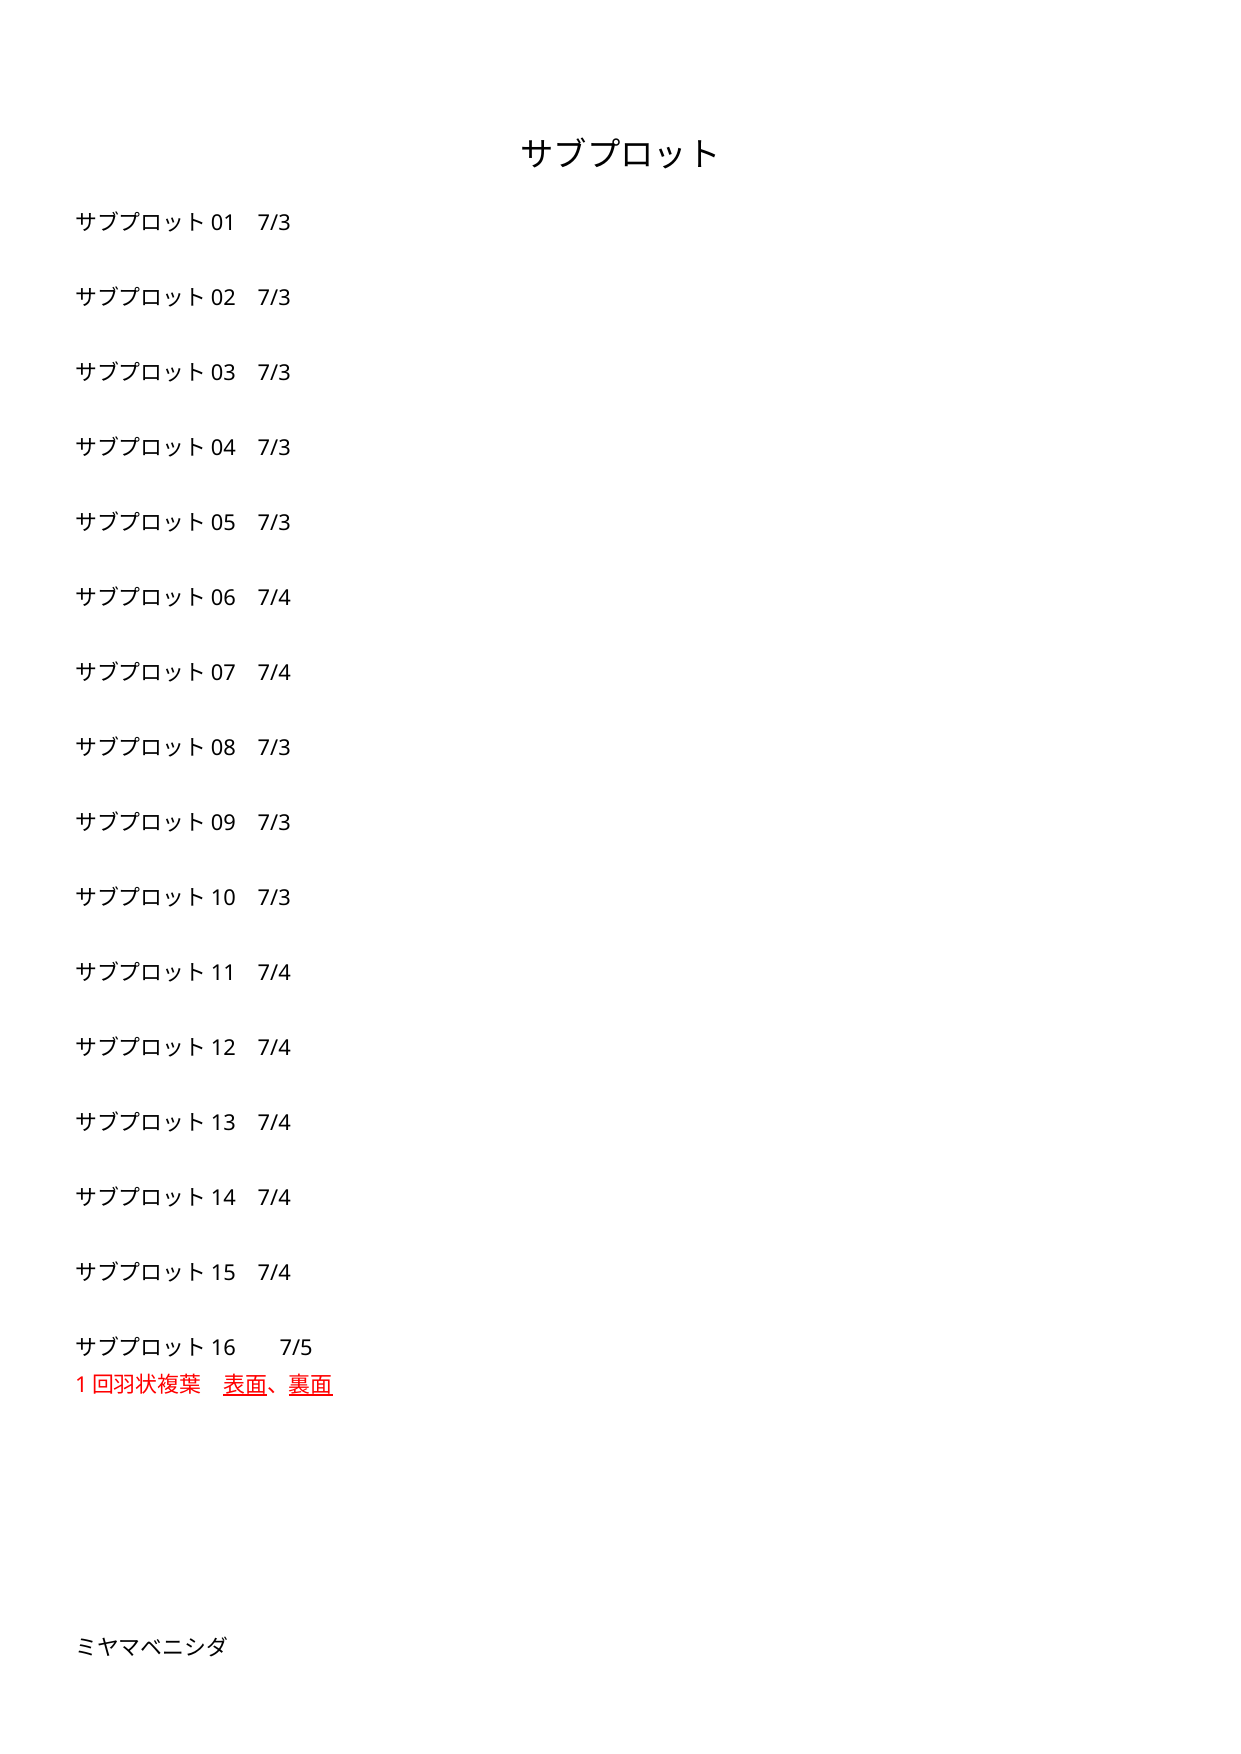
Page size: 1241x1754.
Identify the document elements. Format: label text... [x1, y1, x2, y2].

text サブプロット10 7/3 [75, 877, 1165, 914]
text サブプロット03 7/3 [75, 352, 1165, 389]
text サブプロット02 7/3 [75, 277, 1165, 314]
text サブプロット01 7/3 [75, 202, 1165, 239]
text サブプロット06 7/4 [75, 577, 1165, 614]
text サブプロット14 7/4 [75, 1177, 1165, 1214]
title サブプロット [75, 114, 1165, 189]
text サブプロット04 7/3 [75, 427, 1165, 464]
text サブプロット11 7/4 [75, 952, 1165, 989]
text サブプロット05 7/3 [75, 502, 1165, 539]
text ミヤマベニシダ [75, 1627, 1165, 1664]
text サブプロット09 7/3 [75, 802, 1165, 839]
text サブプロット15 7/4 [75, 1252, 1165, 1289]
text サブプロット16 7/5 [75, 1327, 1165, 1364]
text サブプロット12 7/4 [75, 1027, 1165, 1064]
text サブプロット13 7/4 [75, 1102, 1165, 1139]
text 1回羽状複葉 表面、裏面 [75, 1364, 1165, 1402]
text サブプロット08 7/3 [75, 727, 1165, 764]
text サブプロット07 7/4 [75, 652, 1165, 689]
